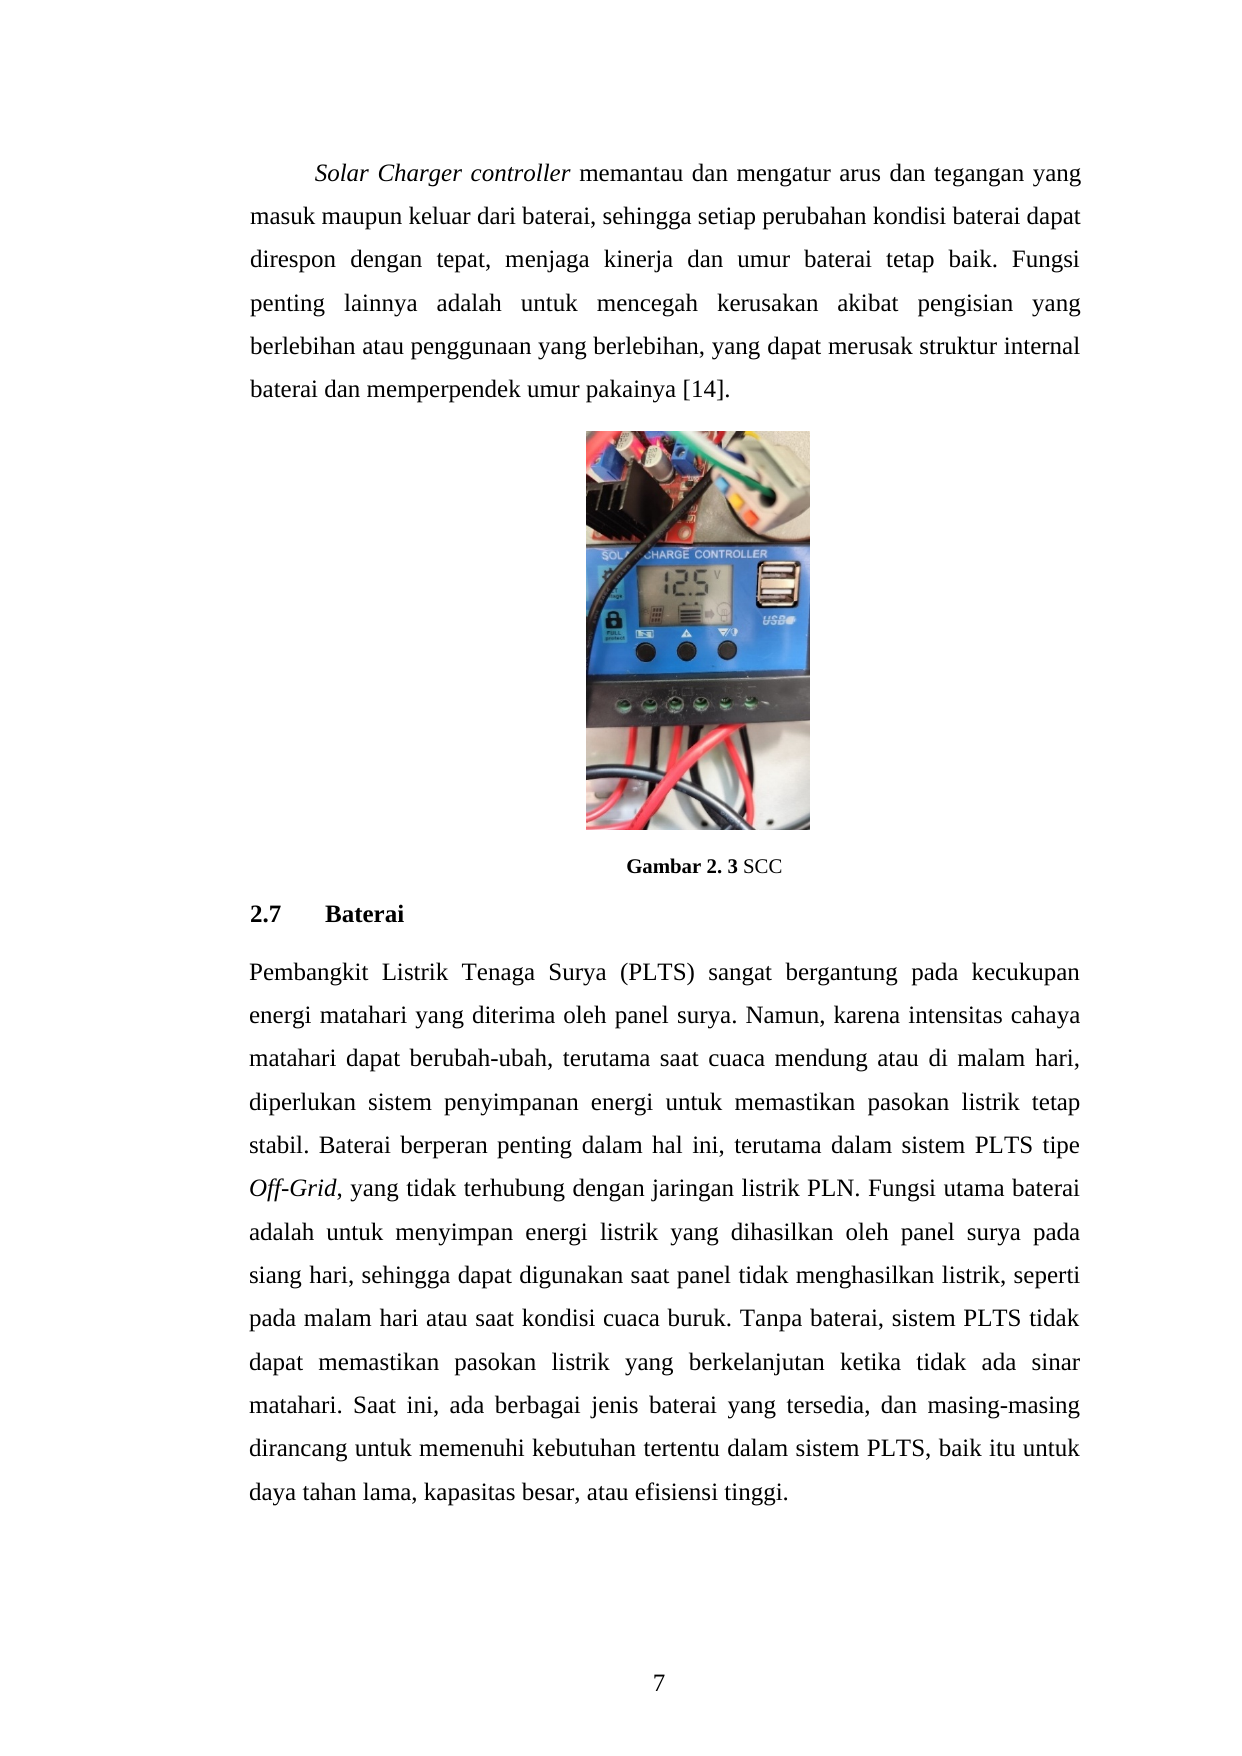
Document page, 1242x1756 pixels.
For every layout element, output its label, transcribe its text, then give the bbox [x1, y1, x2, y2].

subtitle 2.7 Baterai [250, 899, 1094, 928]
text Pembangkit Listrik Tenaga Surya (PLTS) sangat bergantung pada kecukupan energi matahari yang diterima oleh panel surya. Namun, karena intensitas cahaya matahari dapat berubah-ubah, terutama saat cuaca mendung atau di malam hari, diperlukan sistem penyimpanan energi untuk memastikan pasokan listrik tetap stabil. Baterai berperan penting dalam hal ini, terutama dalam sistem PLTS tipe Off-Grid, yang tidak terhubung dengan jaringan listrik PLN. Fungsi utama baterai adalah untuk menyimpan energi listrik yang dihasilkan oleh panel surya pada siang hari, sehingga dapat digunakan saat panel tidak menghasilkan listrik, seperti pada malam hari atau saat kondisi cuaca buruk. Tanpa baterai, sistem PLTS tidak dapat memastikan pasokan listrik yang berkelanjutan ketika tidak ada sinar matahari. Saat ini, ada berbagai jenis baterai yang tersedia, dan masing-masing dirancang untuk memenuhi kebutuhan tertentu dalam sistem PLTS, baik itu untuk daya tahan lama, kapasitas besar, atau efisiensi tinggi. [249, 957, 1081, 1505]
text Solar Charger controller memantau dan mengatur arus dan tegangan yang masuk maupun keluar dari baterai, sehingga setiap perubahan kondisi baterai dapat direspon dengan tepat, menjaga kinerja dan umur baterai tetap baik. Fungsi penting lainnya adalah untuk mencegah kerusakan akibat pengisian yang berlebihan atau penggunaan yang berlebihan, yang dapat merusak struktur internal baterai dan memperpendek umur pakainya [14]. [250, 158, 1081, 403]
picture [586, 431, 810, 830]
text Gambar 2. 3 SCC [239, 854, 1094, 878]
